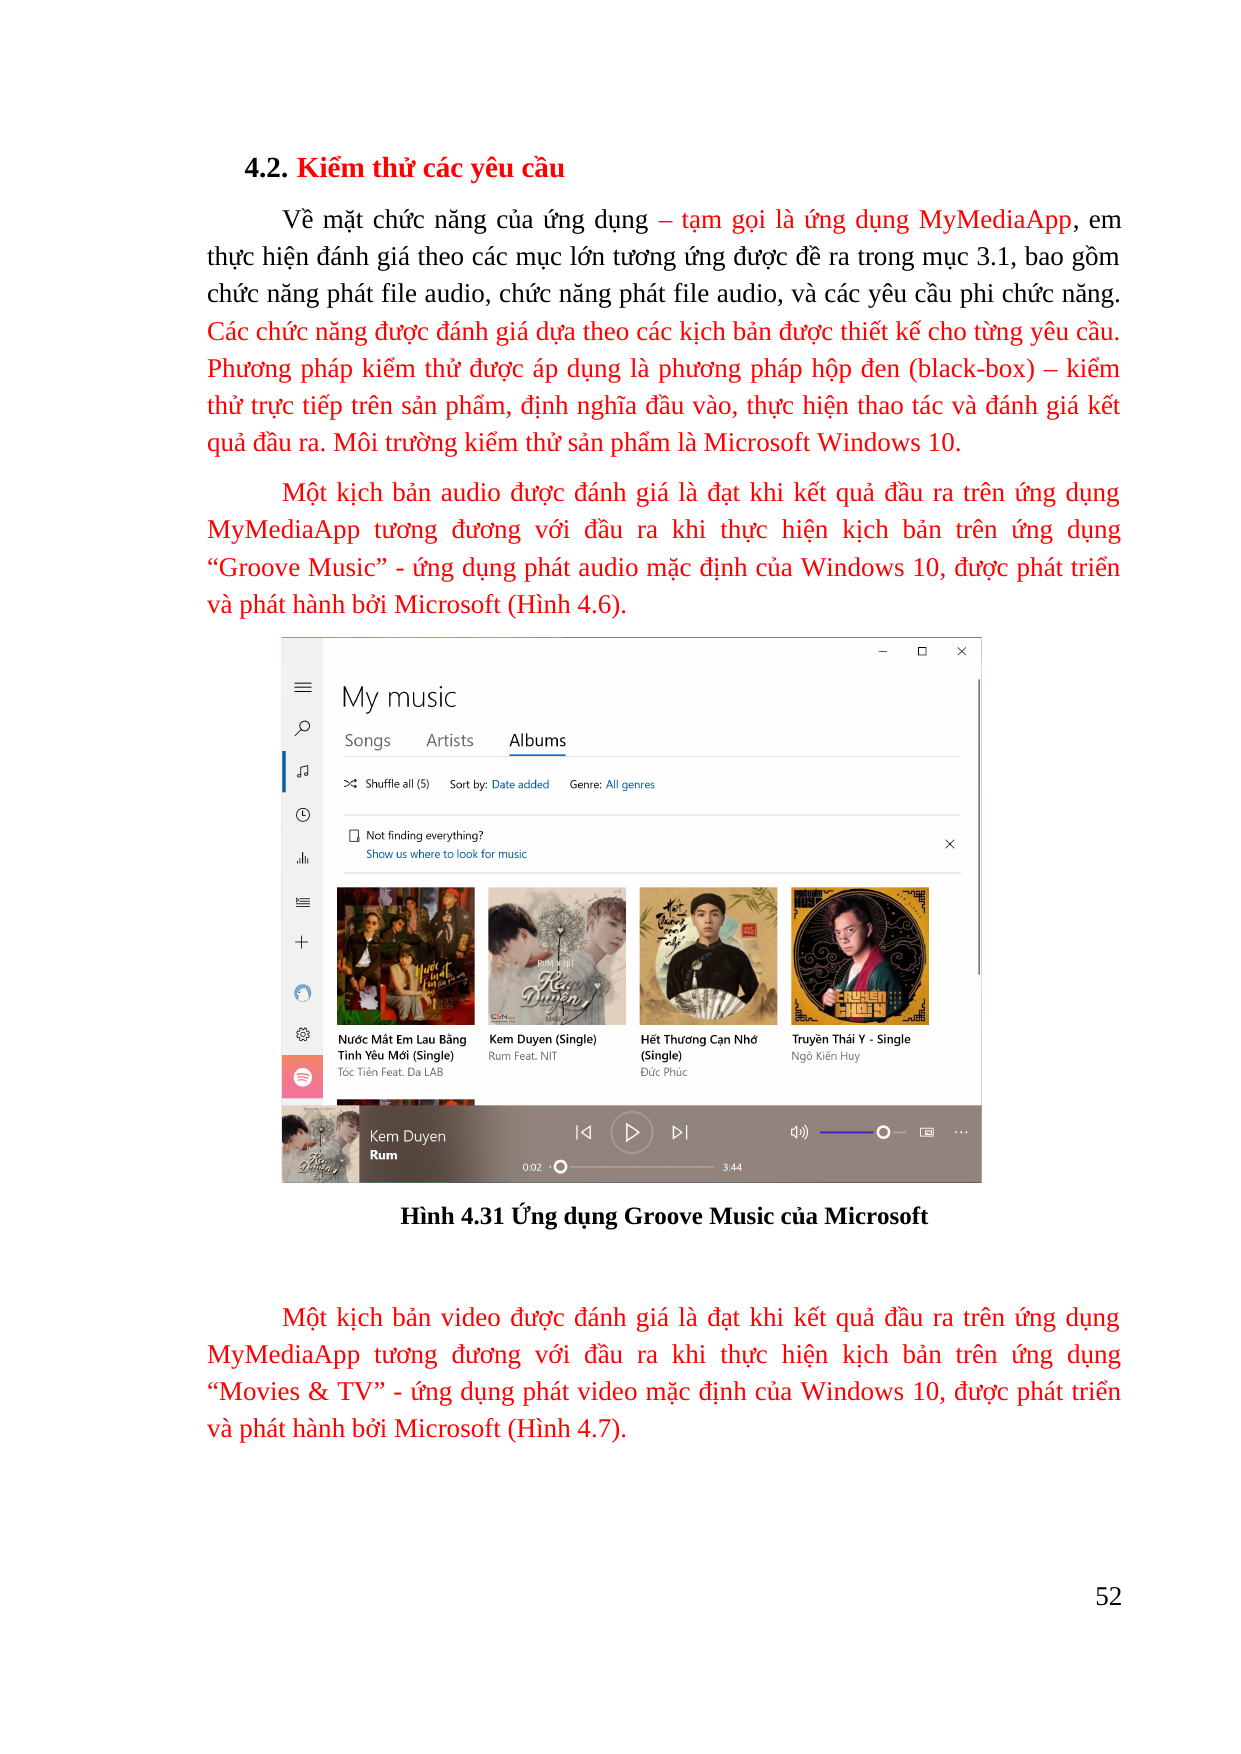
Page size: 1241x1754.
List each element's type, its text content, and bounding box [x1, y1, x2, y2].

picture [281, 637, 982, 1183]
text Một kịch bản audio được đánh giá là đạt khi kết quả đầu ra trên ứng dụng MyMediaApp tương đương với đầu ra khi thực hiện kịch bản trên ứng dụng “Groove Music” - ứng dụng phát audio mặc định của Windows 10, được phát triển và phát hành bởi Microsoft (Hình 4.6). [207, 476, 1122, 619]
text Một kịch bản video được đánh giá là đạt khi kết quả đầu ra trên ứng dụng MyMediaApp tương đương với đầu ra khi thực hiện kịch bản trên ứng dụng “Movies & TV” - ứng dụng phát video mặc định của Windows 10, được phát triển và phát hành bởi Microsoft (Hình 4.7). [207, 1301, 1122, 1444]
text Về mặt chức năng của ứng dụng – tạm gọi là ứng dụng MyMediaApp, em thực hiện đánh giá theo các mục lớn tương ứng được đề ra trong mục 3.1, bao gồm chức năng phát file audio, chức năng phát file audio, và các yêu cầu phi chức năng. Các chức năng được đánh giá dựa theo các kịch bản được thiết kế cho từng yêu cầu. Phương pháp kiểm thử được áp dụng là phương pháp hộp đen (black-box) – kiểm thử trực tiếp trên sản phẩm, định nghĩa đầu vào, thực hiện thao tác và đánh giá kết quả đầu ra. Môi trường kiểm thử sản phẩm là Microsoft Windows 10. [207, 203, 1122, 458]
subtitle Kiểm thử các yêu cầu [244, 150, 1122, 183]
